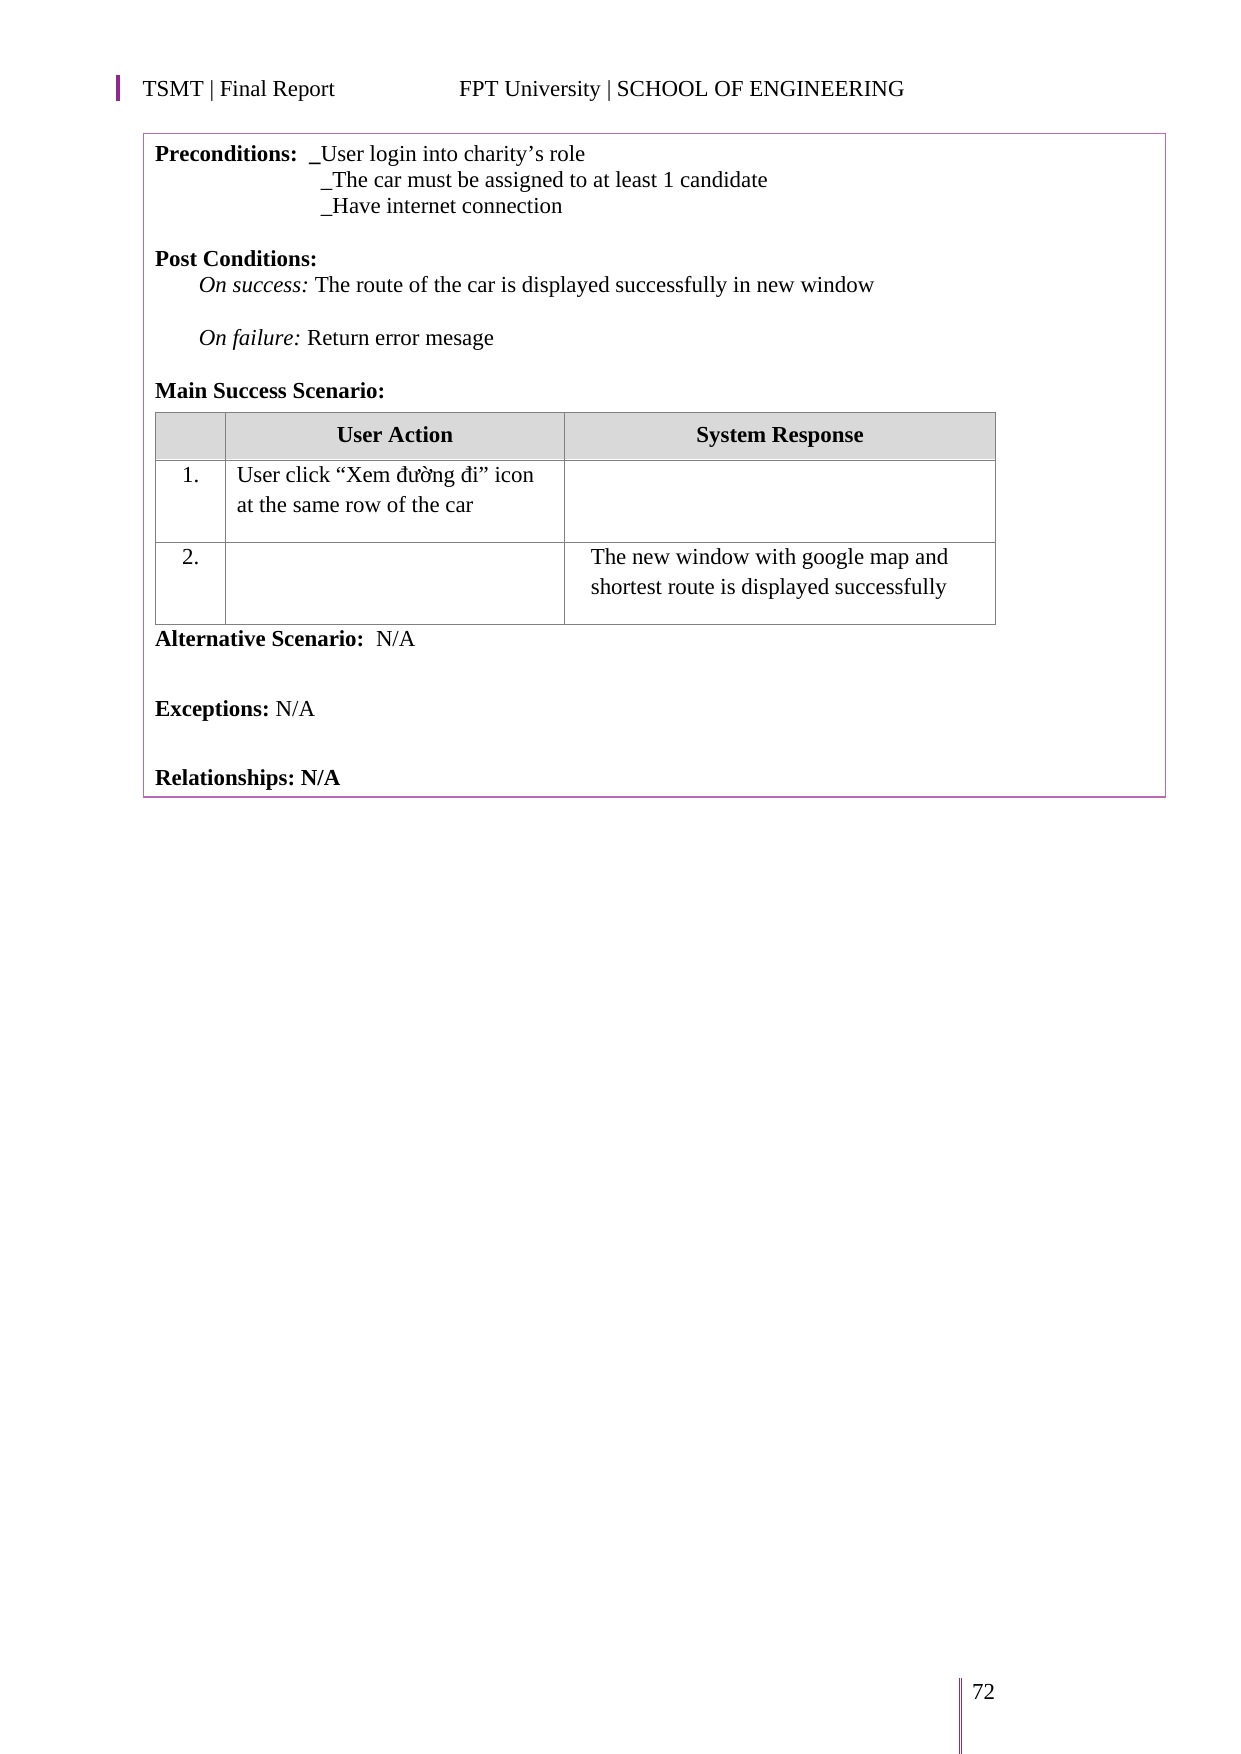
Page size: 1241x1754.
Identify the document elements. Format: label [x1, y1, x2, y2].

table_cell [144, 134, 1165, 796]
